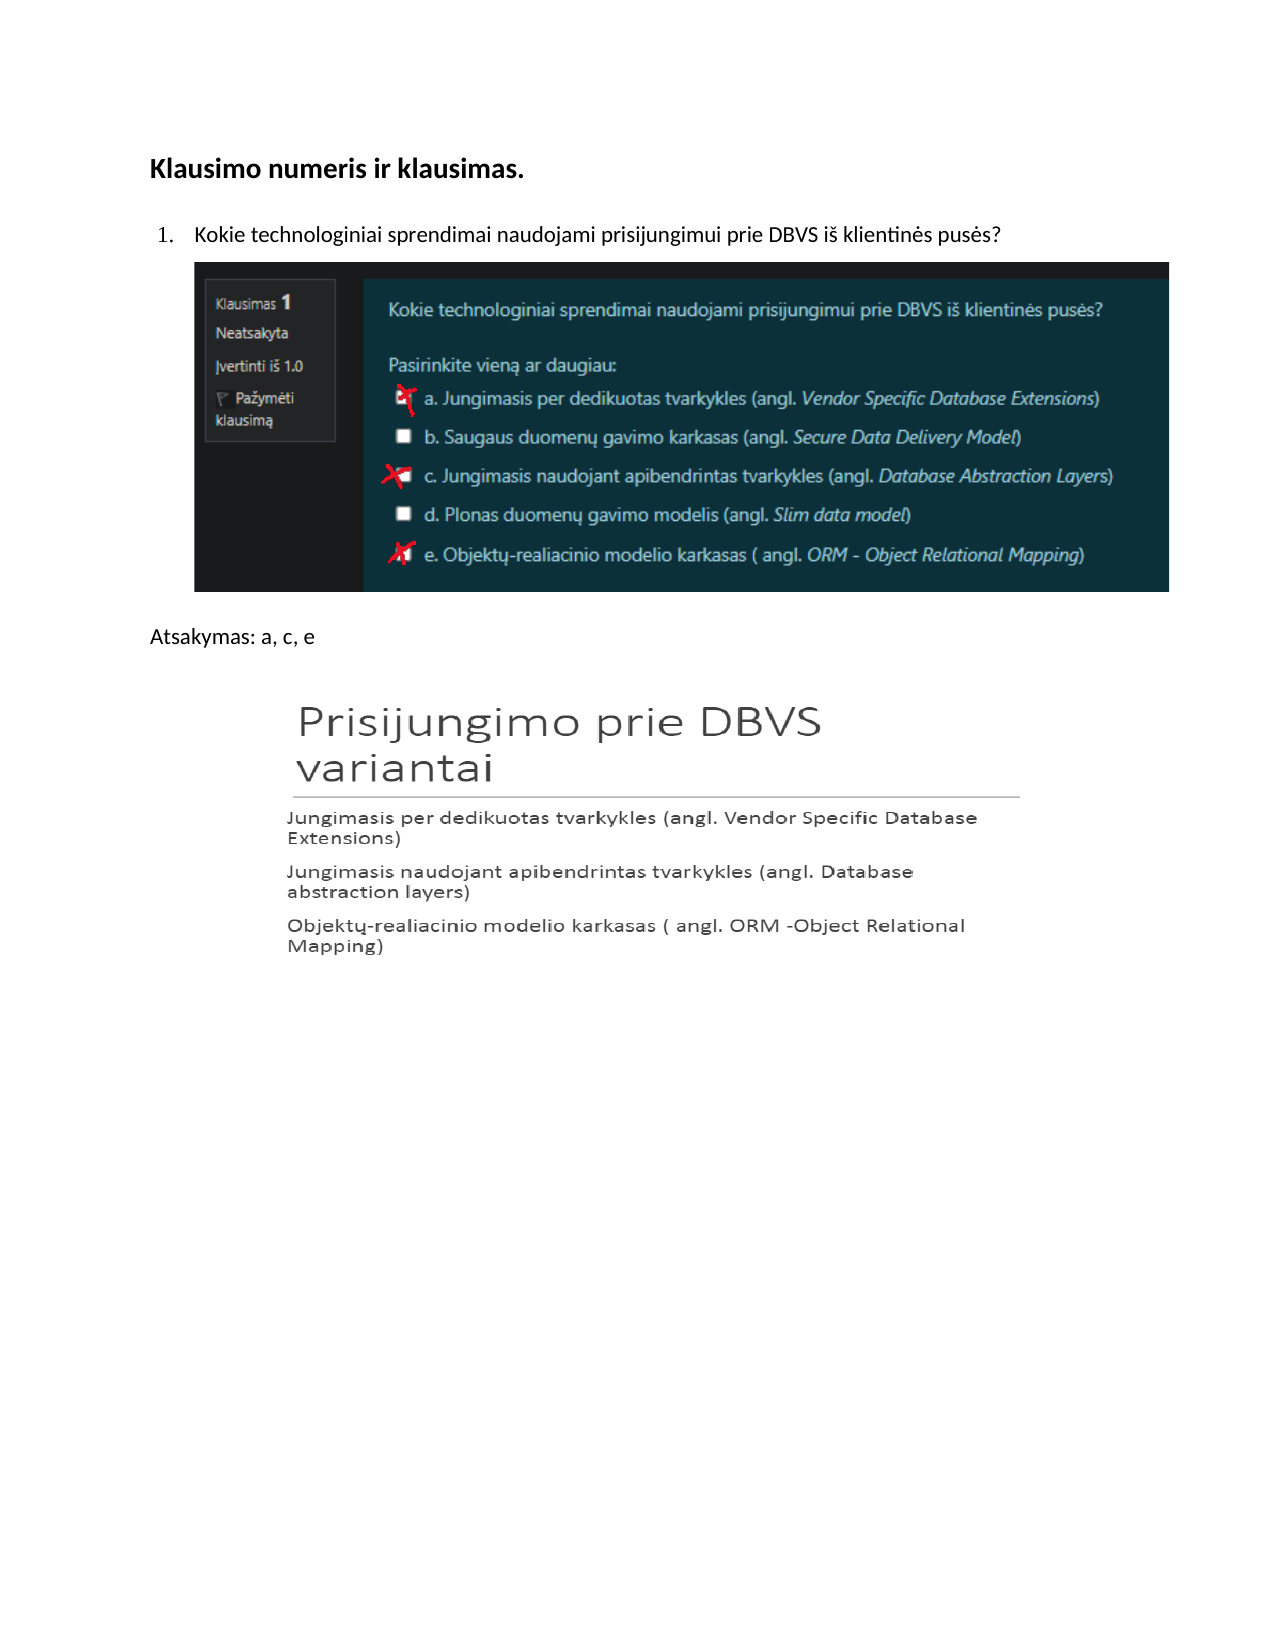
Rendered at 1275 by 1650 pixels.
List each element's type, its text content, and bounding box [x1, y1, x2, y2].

text Klausimo numeris ir klausimas. [150, 150, 1125, 186]
picture [194, 262, 1170, 592]
picture [221, 681, 1054, 1012]
text Atsakymas: a, c, e [150, 622, 1125, 650]
